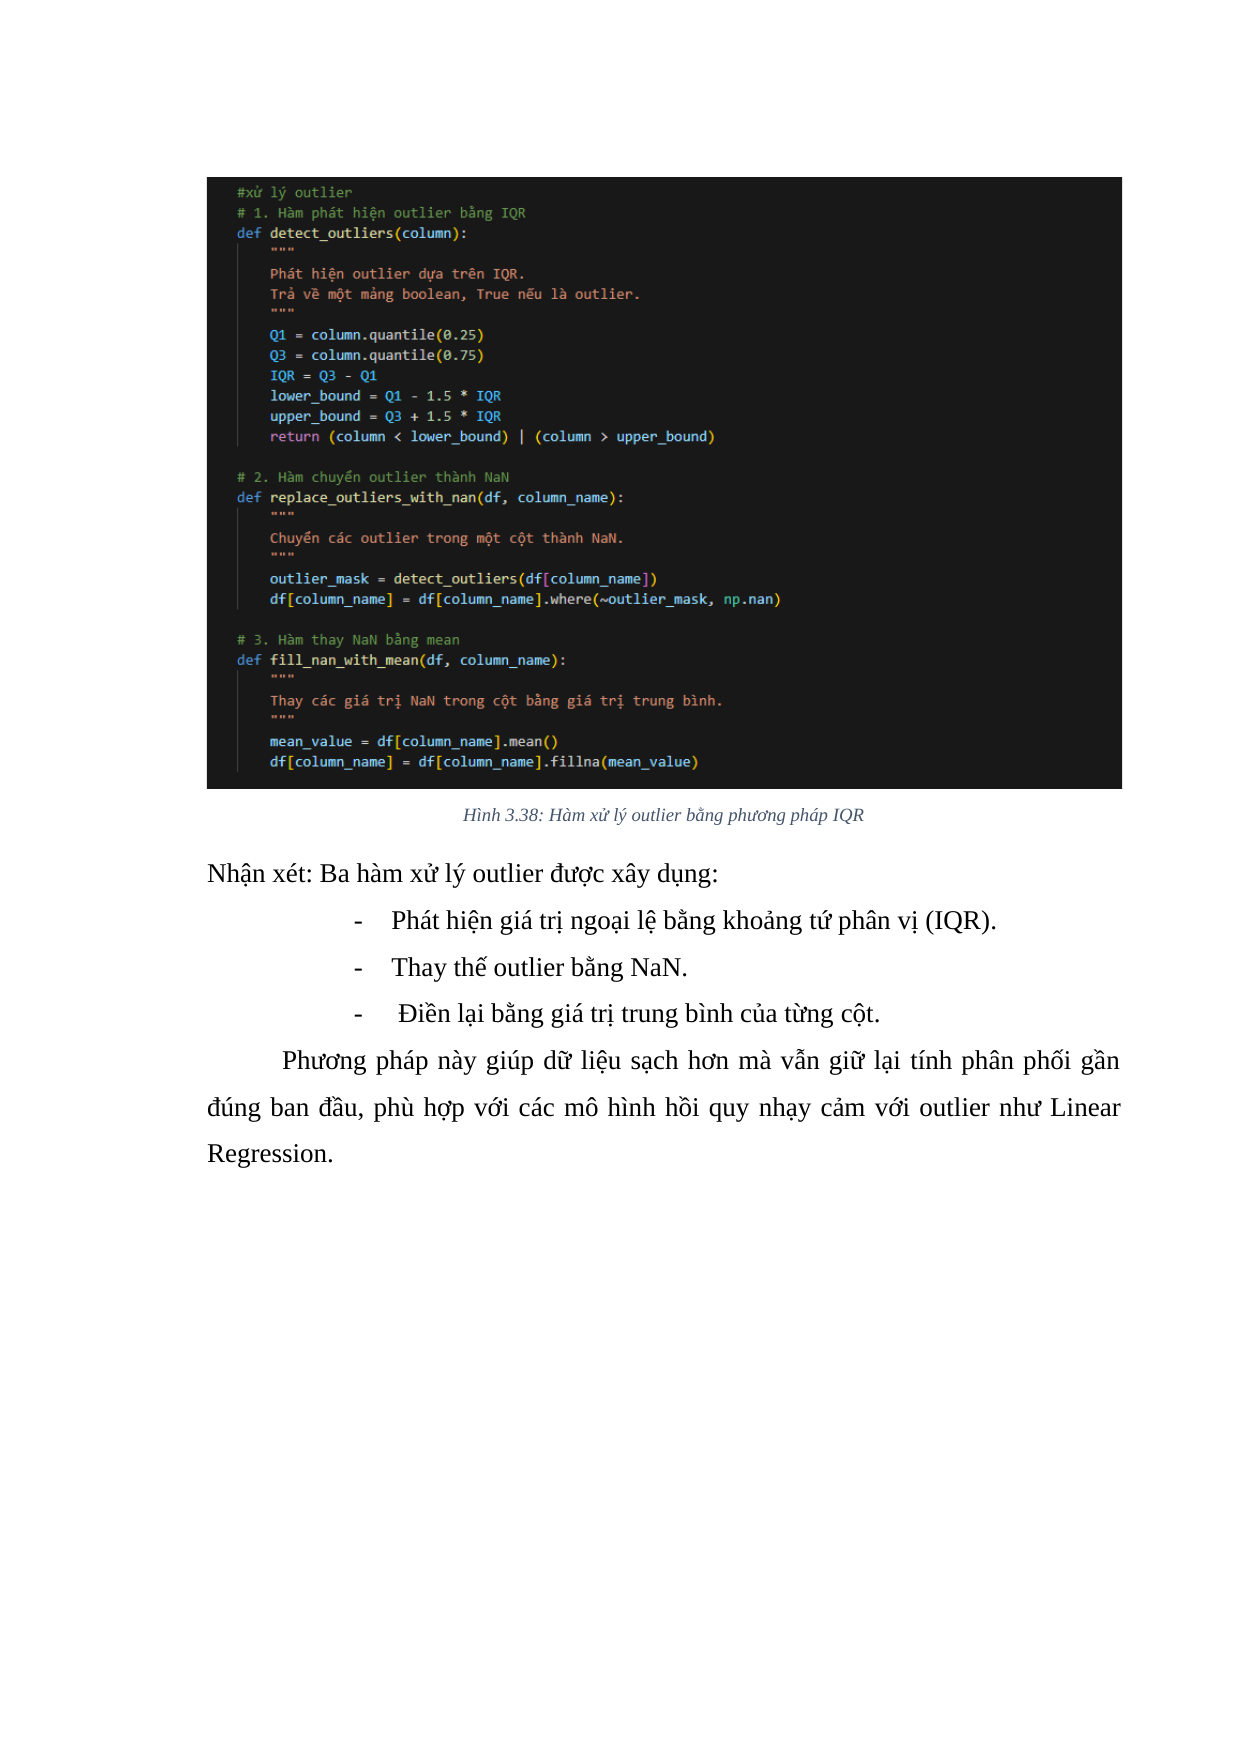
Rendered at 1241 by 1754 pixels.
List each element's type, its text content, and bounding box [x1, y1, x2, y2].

list Thay thế outlier bằng NaN. [354, 951, 1122, 982]
text Nhận xét: Ba hàm xử lý outlier được xây dụng: [207, 857, 1122, 889]
list Phát hiện giá trị ngoại lệ bằng khoảng tứ phân vị (IQR). [354, 904, 1122, 935]
list Điền lại bằng giá trị trung bình của từng cột. [354, 997, 1122, 1029]
text Phương pháp này giúp dữ liệu sạch hơn mà vẫn giữ lại tính phân phối gần đúng ban đầu, phù hợp với các mô hình hồi quy nhạy cảm với outlier như Linear Regression. [207, 1044, 1122, 1169]
picture [206, 177, 1123, 789]
